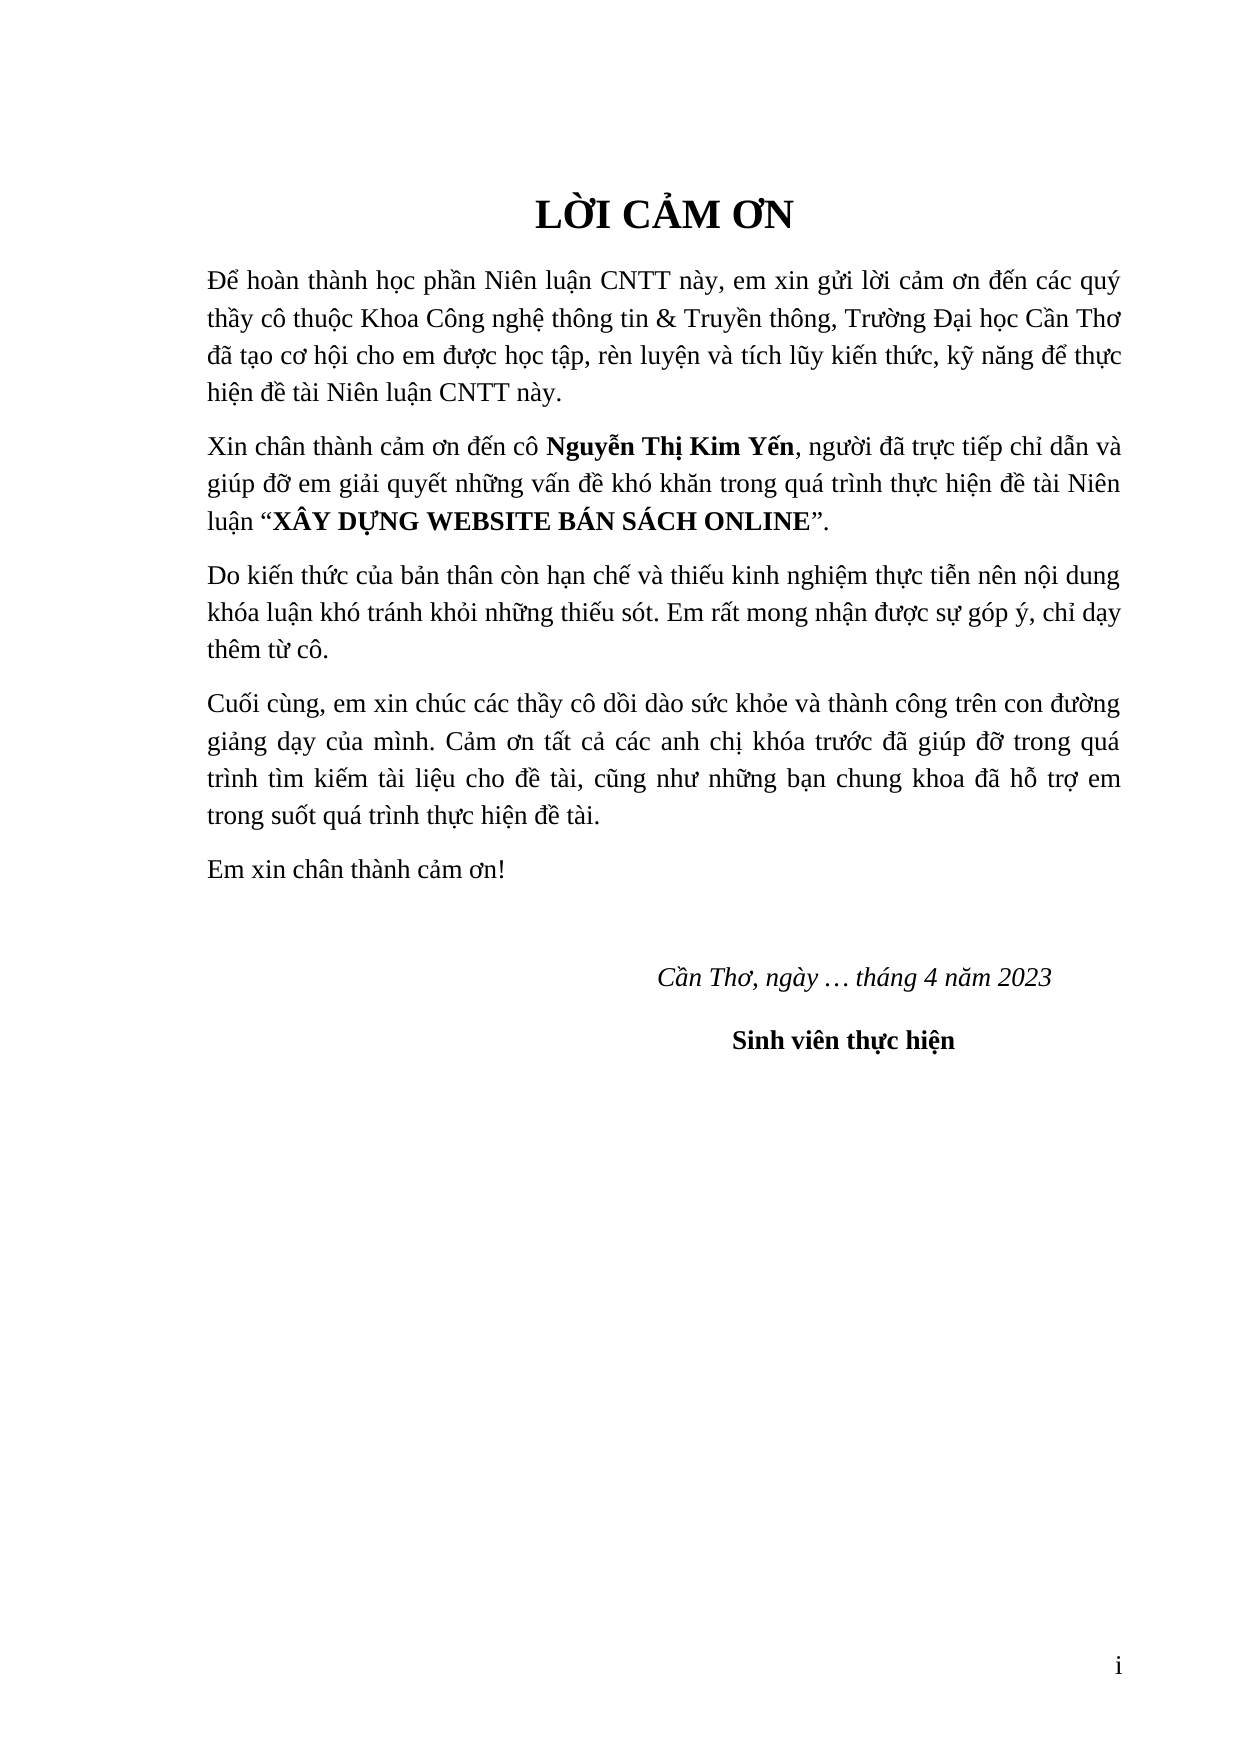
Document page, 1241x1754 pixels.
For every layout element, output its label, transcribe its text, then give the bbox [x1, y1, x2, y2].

text Do kiến thức của bản thân còn hạn chế và thiếu kinh nghiệm thực tiễn nên nội dung khóa luận khó tránh khỏi những thiếu sót. Em rất mong nhận được sự góp ý, chỉ dạy thêm từ cô. [207, 559, 1122, 664]
text Em xin chân thành cảm ơn! [207, 853, 1122, 884]
text Cuối cùng, em xin chúc các thầy cô dồi dào sức khỏe và thành công trên con đường giảng dạy của mình. Cảm ơn tất cả các anh chị khóa trước đã giúp đỡ trong quá trình tìm kiếm tài liệu cho đề tài, cũng như những bạn chung khoa đã hỗ trợ em trong suốt quá trình thực hiện đề tài. [207, 687, 1122, 830]
text Sinh viên thực hiện [207, 1024, 1122, 1056]
text Để hoàn thành học phần Niên luận CNTT này, em xin gửi lời cảm ơn đến các quý thầy cô thuộc Khoa Công nghệ thông tin & Truyền thông, Trường Đại học Cần Thơ đã tạo cơ hội cho em được học tập, rèn luyện và tích lũy kiến thức, kỹ năng để thực hiện đề tài Niên luận CNTT này. [207, 264, 1122, 407]
text Xin chân thành cảm ơn đến cô Nguyễn Thị Kim Yến, người đã trực tiếp chỉ dẫn và giúp đỡ em giải quyết những vấn đề khó khăn trong quá trình thực hiện đề tài Niên luận “XÂY DỰNG WEBSITE BÁN SÁCH ONLINE”. [207, 430, 1122, 536]
text Cần Thơ, ngày … tháng 4 năm 2023 [657, 961, 1122, 992]
text LỜI CẢM ƠN [207, 190, 1122, 238]
